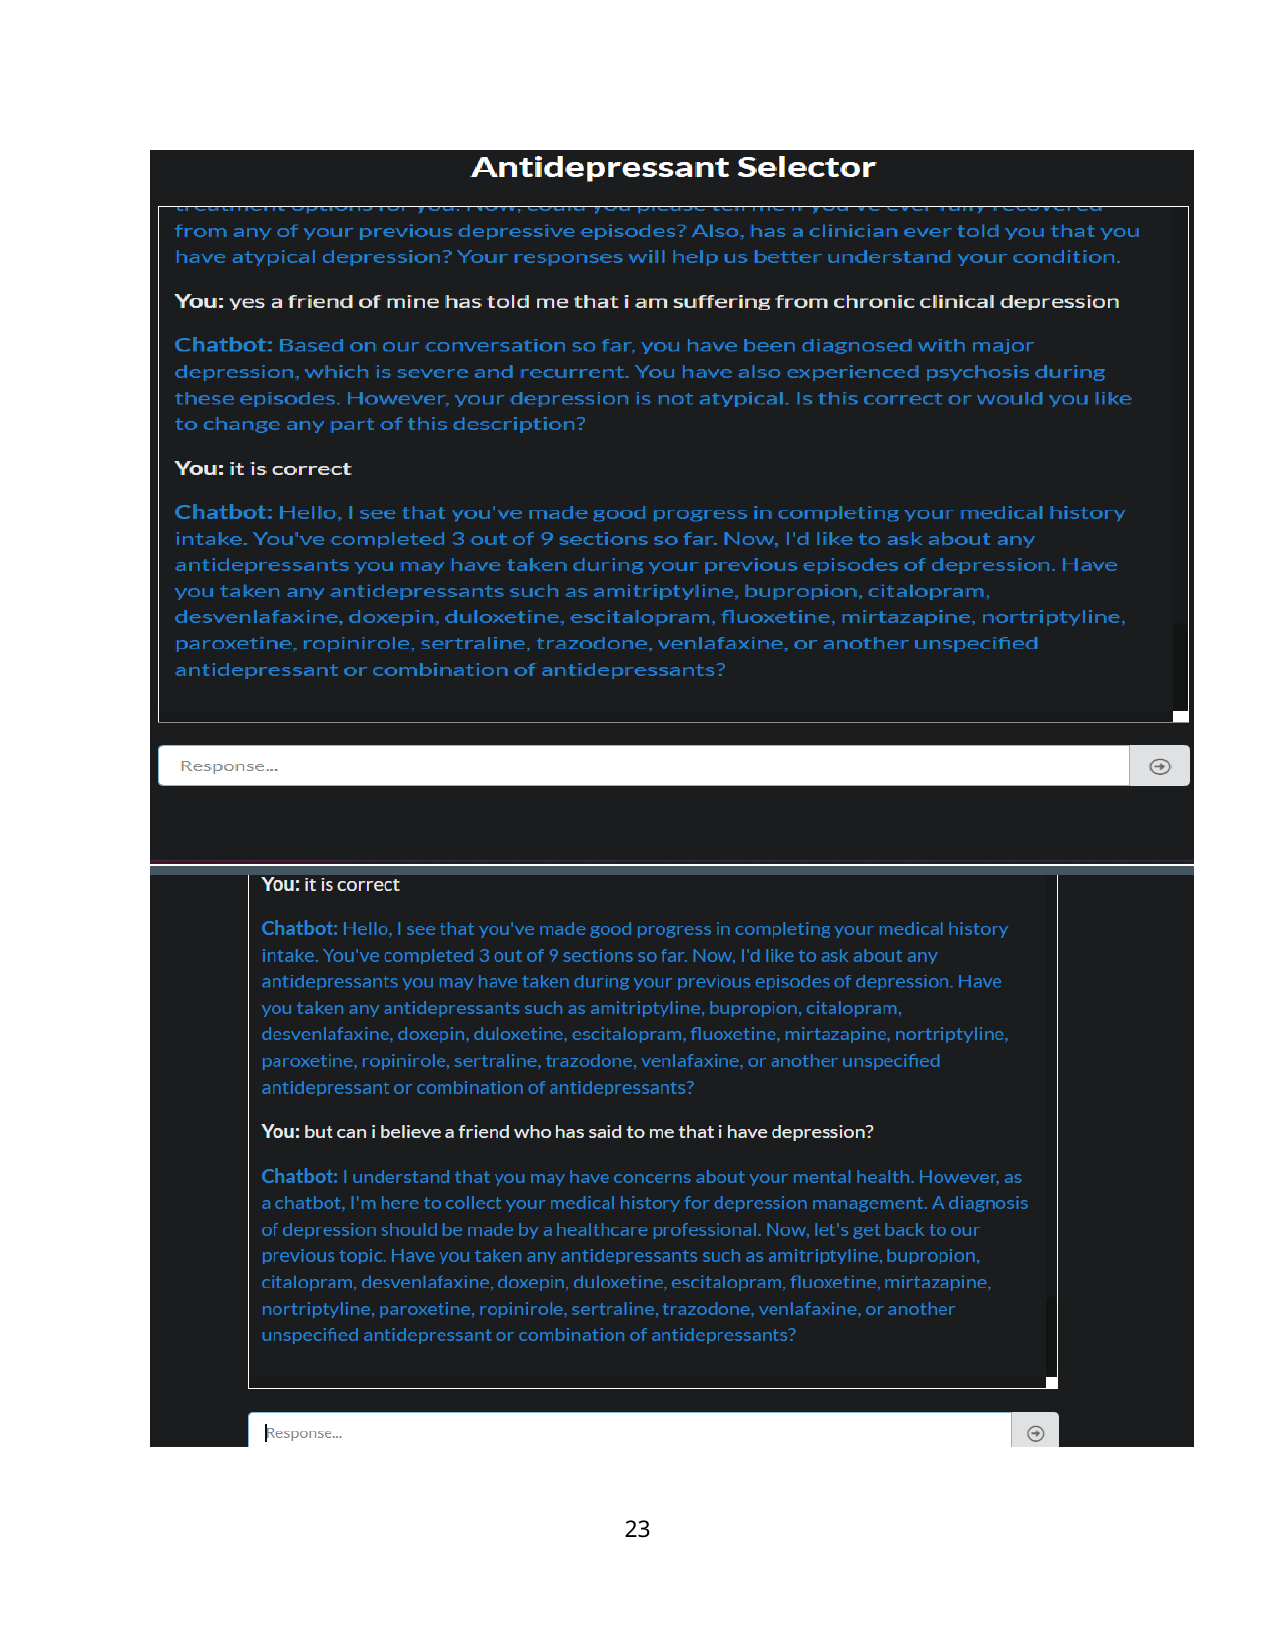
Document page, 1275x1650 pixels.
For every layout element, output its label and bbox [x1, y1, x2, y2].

picture [150, 150, 1194, 864]
picture [150, 866, 1194, 1447]
